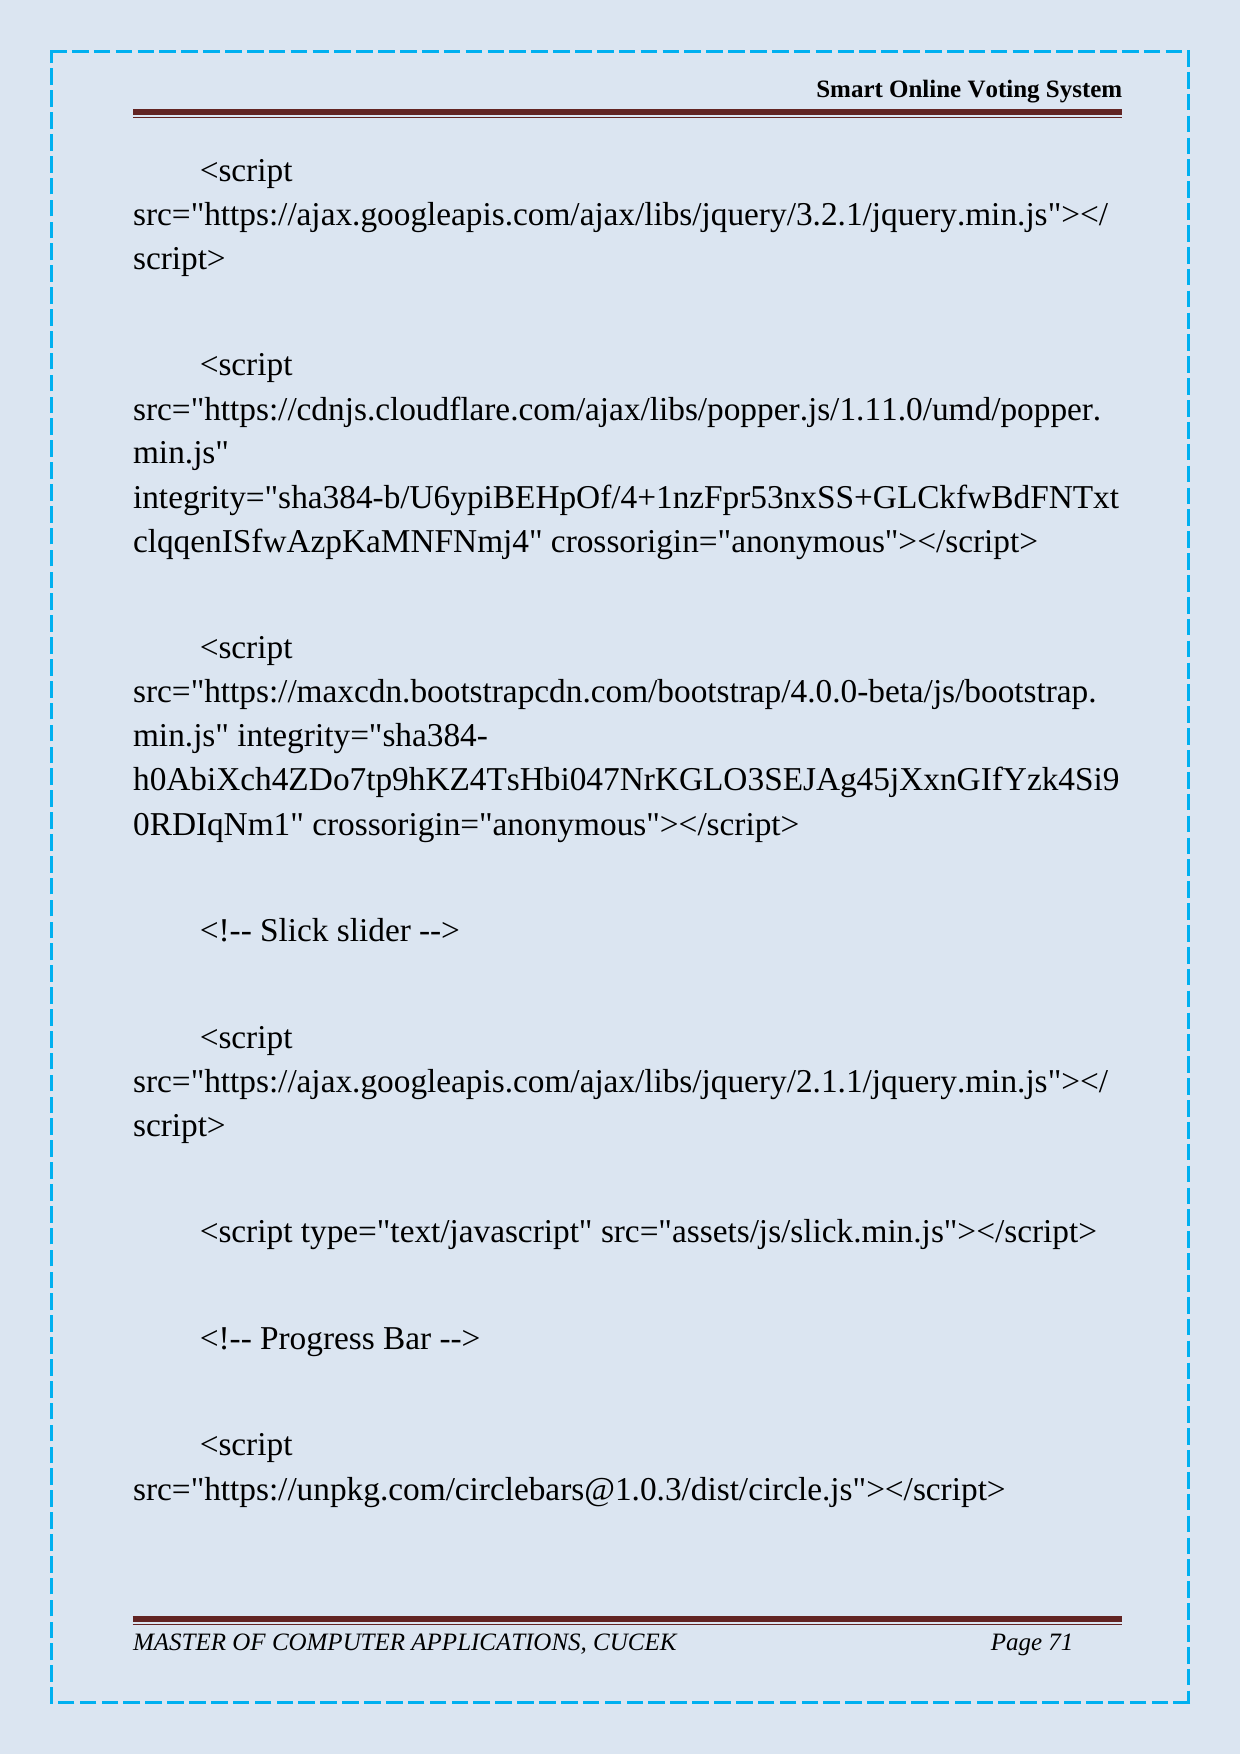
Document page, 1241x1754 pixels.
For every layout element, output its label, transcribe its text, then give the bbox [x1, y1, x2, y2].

text <!-- Slick slider --> [133, 910, 1122, 949]
text <script type="text/javascript" src="assets/js/slick.min.js"></script> [133, 1212, 1122, 1250]
text <script src="https://ajax.googleapis.com/ajax/libs/jquery/2.1.1/jquery.min.js"></script> [133, 1017, 1122, 1143]
text <!-- Progress Bar --> [133, 1318, 1122, 1356]
text <script src="https://maxcdn.bootstrapcdn.com/bootstrap/4.0.0-beta/js/bootstrap.min.js" integrity="sha384-h0AbiXch4ZDo7tp9hKZ4TsHbi047NrKGLO3SEJAg45jXxnGIfYzk4Si90RDIqNm1" crossorigin="anonymous"></script> [133, 627, 1122, 842]
text <script src="https://ajax.googleapis.com/ajax/libs/jquery/3.2.1/jquery.min.js"></script> [133, 150, 1122, 276]
text <script src="https://cdnjs.cloudflare.com/ajax/libs/popper.js/1.11.0/umd/popper.min.js" integrity="sha384-b/U6ypiBEHpOf/4+1nzFpr53nxSS+GLCkfwBdFNTxtclqqenISfwAzpKaMNFNmj4" crossorigin="anonymous"></script> [133, 345, 1122, 559]
text <script src="https://unpkg.com/circlebars@1.0.3/dist/circle.js"></script> [133, 1425, 1122, 1507]
